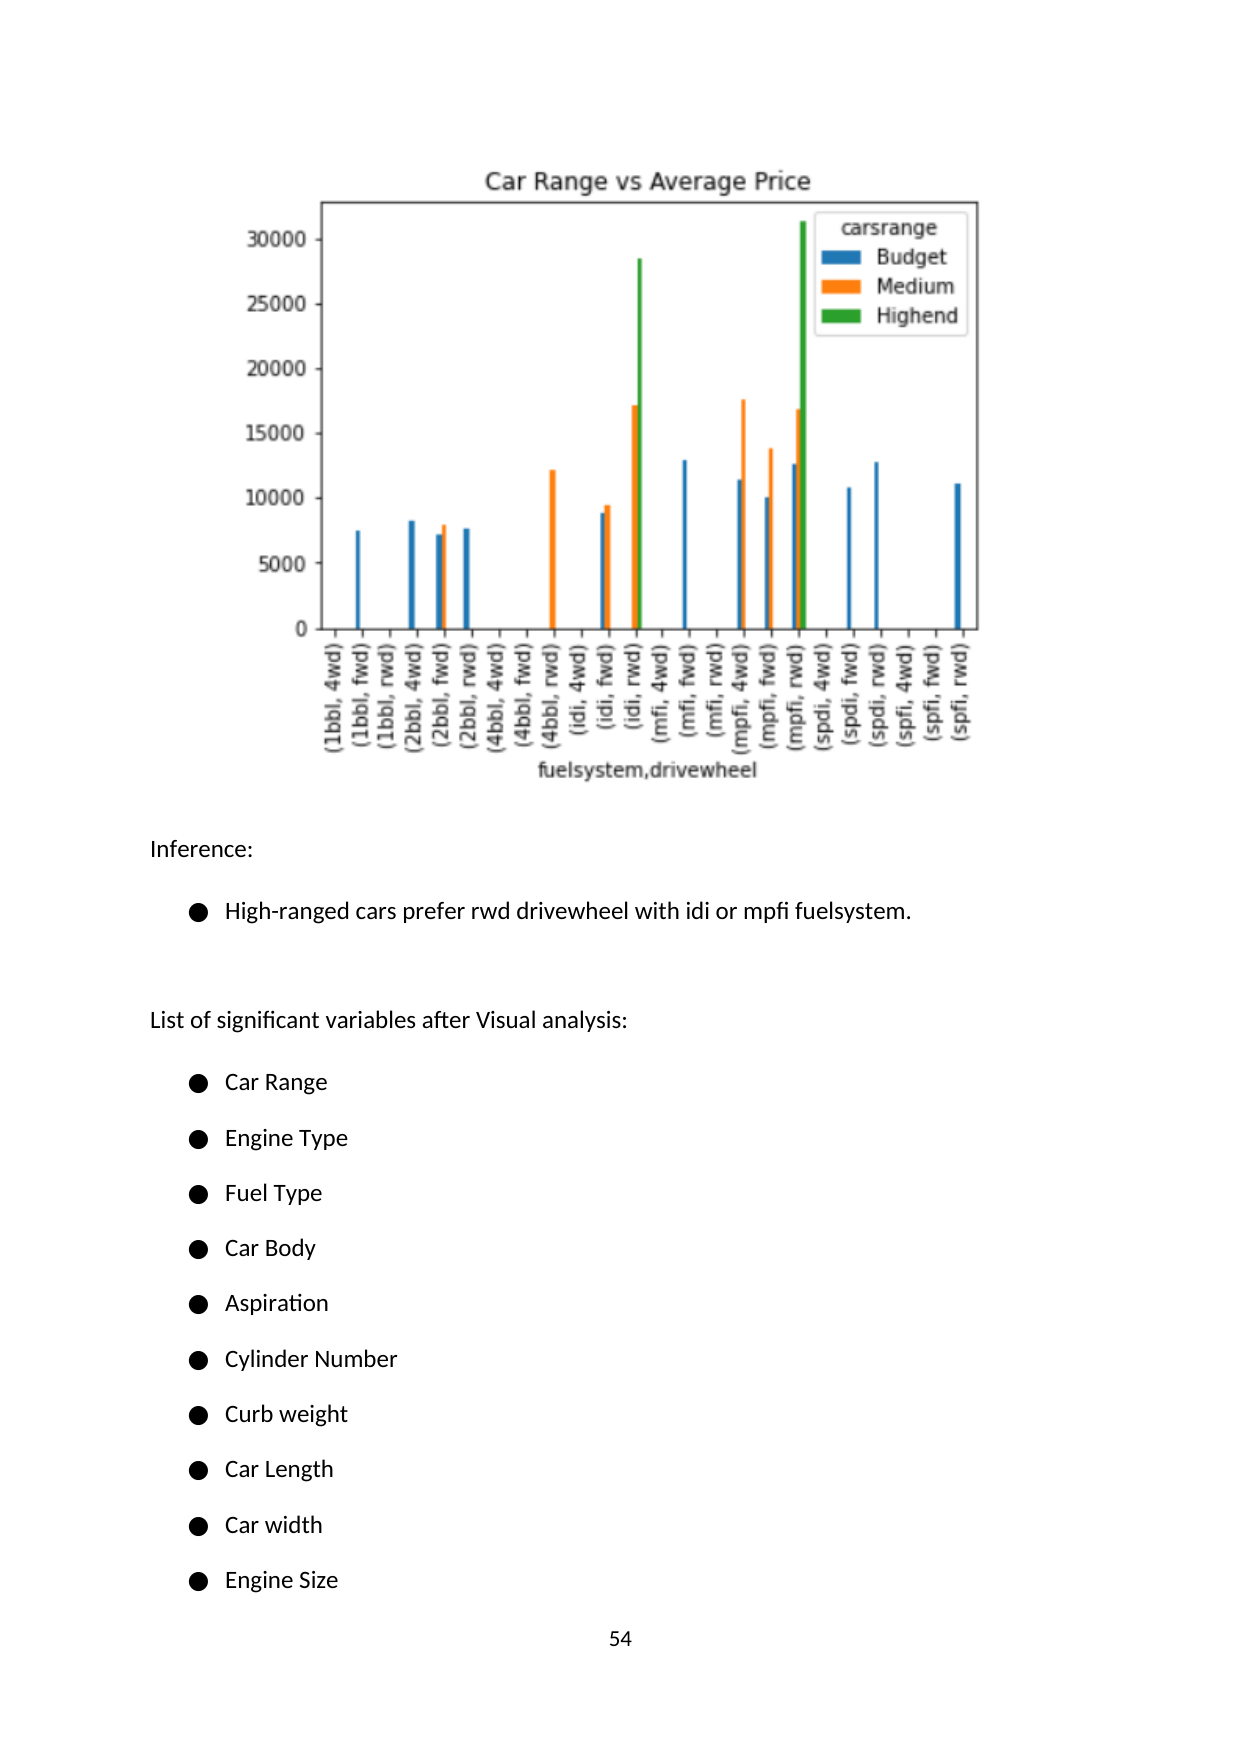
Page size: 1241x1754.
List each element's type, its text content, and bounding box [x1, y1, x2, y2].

list Car width [187, 1496, 1090, 1547]
picture [221, 150, 1020, 814]
list High-ranged cars prefer rwd drivewheel with idi or mpfi fuelsystem. [187, 882, 1090, 934]
list Aspiration [187, 1275, 1090, 1326]
list Engine Size [187, 1551, 1090, 1603]
list Car Length [187, 1441, 1090, 1492]
list Car Body [187, 1219, 1090, 1271]
list Fuel Type [187, 1164, 1090, 1216]
list Curb weight [187, 1386, 1090, 1437]
text List of significant variables after Visual analysis: [150, 1004, 1090, 1034]
text Inference: [150, 833, 1090, 863]
list Cylinder Number [187, 1330, 1090, 1381]
list Engine Type [187, 1109, 1090, 1160]
list Car Range [187, 1054, 1090, 1105]
